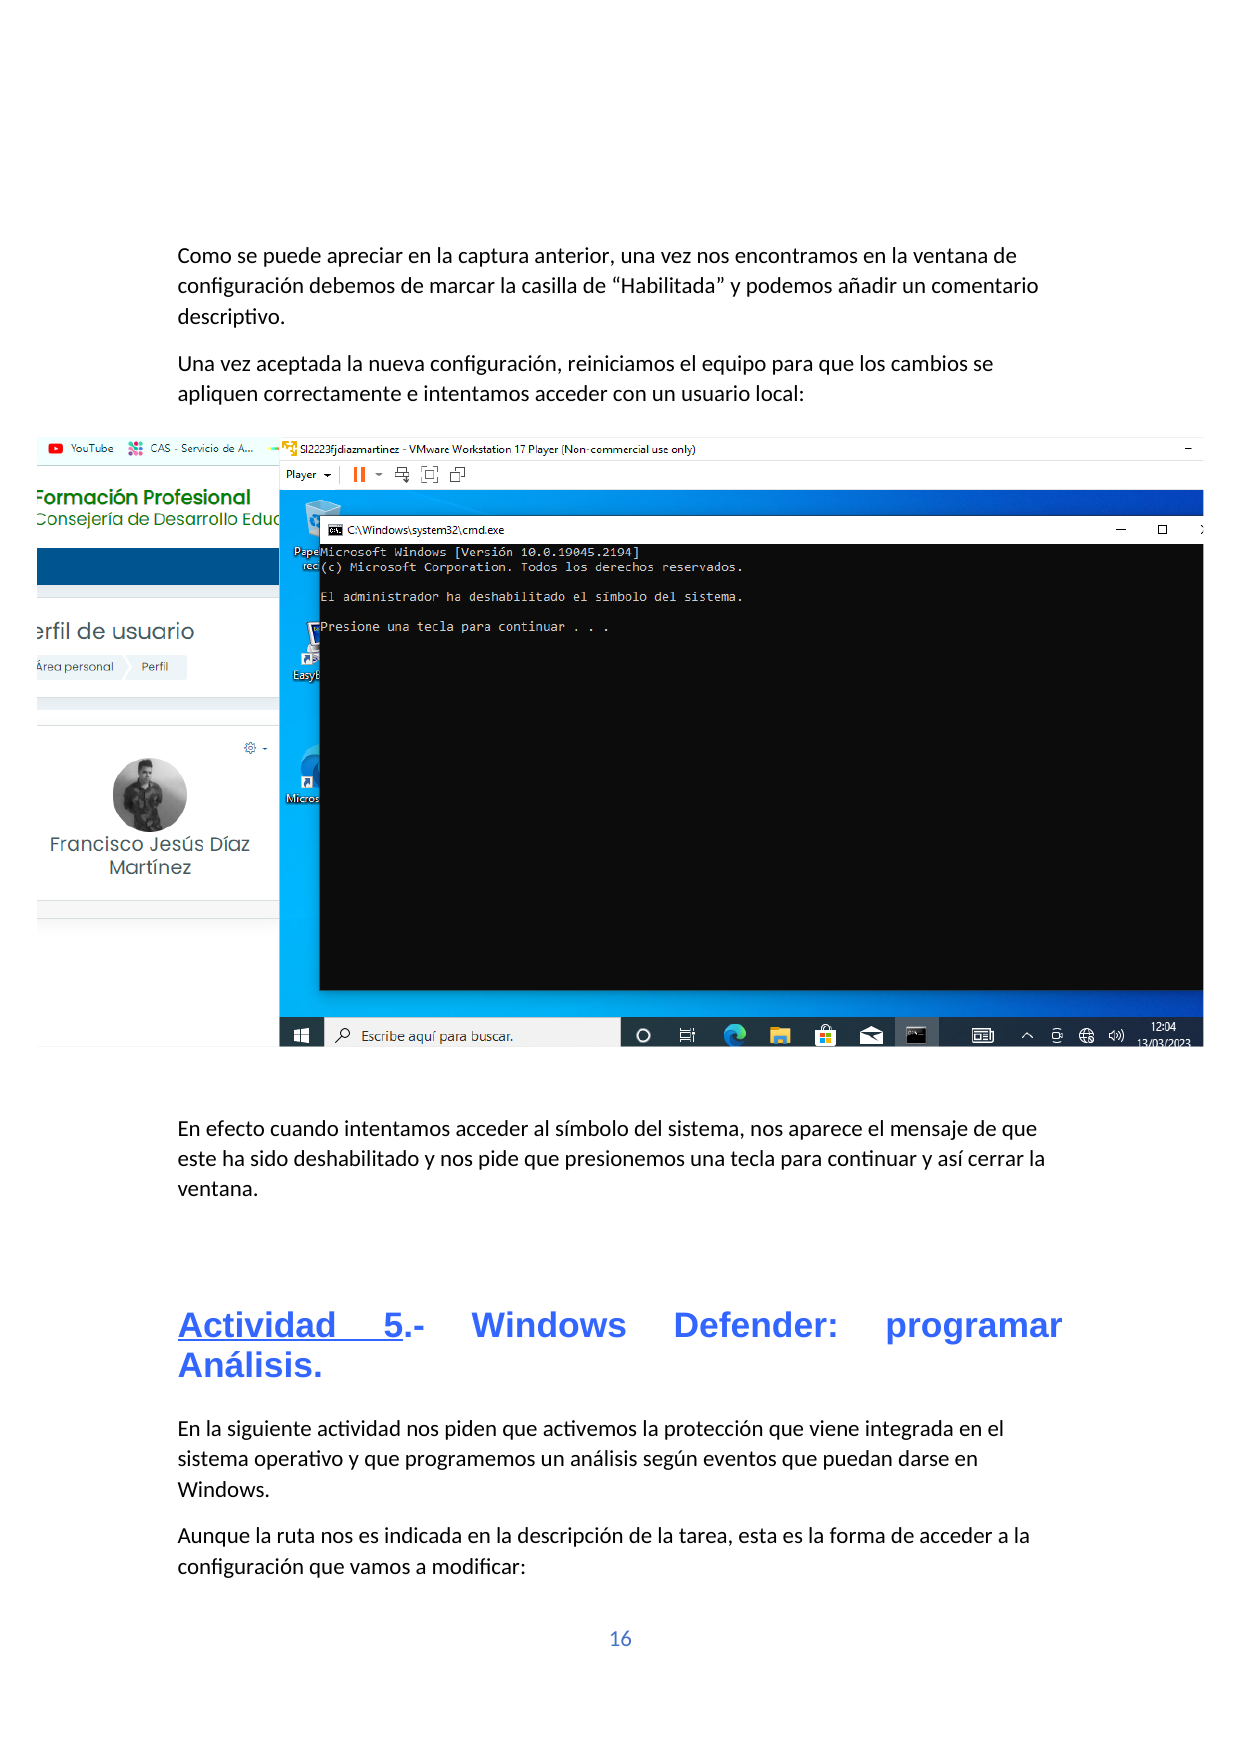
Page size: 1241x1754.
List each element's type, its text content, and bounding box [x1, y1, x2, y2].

subtitle Actividad 5.- Windows Defender: programar Análisis. [177, 1304, 1063, 1385]
text Como se puede apreciar en la captura anterior, una vez nos encontramos en la ventana de configuración debemos de marcar la casilla de “Habilitada” y podemos añadir un comentario descriptivo. [177, 241, 1063, 330]
text Una vez aceptada la nueva configuración, reiniciamos el equipo para que los cambios se apliquen correctamente e intentamos acceder con un usuario local: [177, 349, 1063, 407]
text En efecto cuando intentamos acceder al símbolo del sistema, nos aparece el mensaje de que este ha sido deshabilitado y nos pide que presionemos una tecla para continuar y así cerrar la ventana. [177, 1114, 1063, 1202]
text En la siguiente actividad nos piden que activemos la protección que viene integrada en el sistema operativo y que programemos un análisis según eventos que puedan darse en Windows. [177, 1414, 1063, 1503]
text Aunque la ruta nos es indicada en la descripción de la tarea, esta es la forma de acceder a la configuración que vamos a modificar: [177, 1522, 1063, 1580]
picture [37, 437, 1204, 1047]
